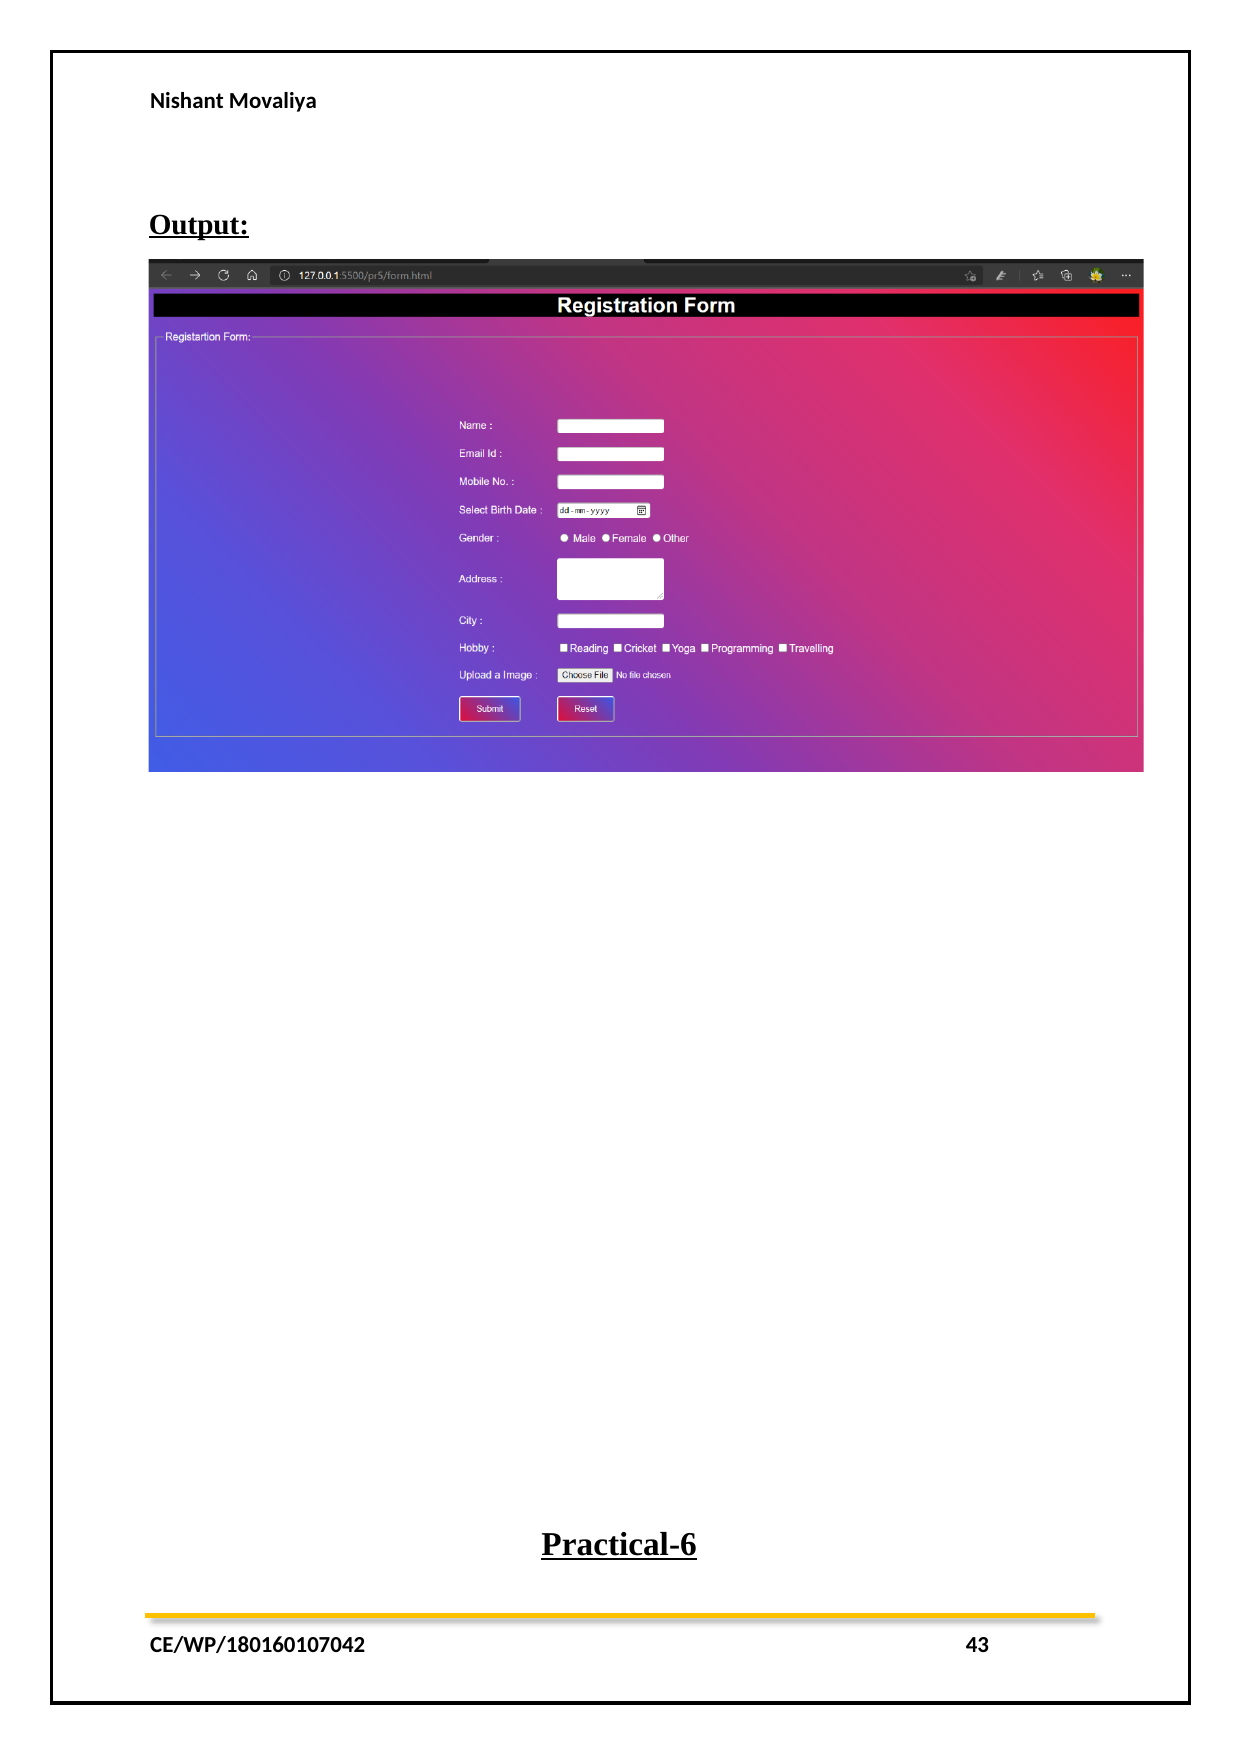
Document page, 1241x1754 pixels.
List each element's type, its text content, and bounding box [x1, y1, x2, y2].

text Practical-6 [162, 1525, 1076, 1563]
text Output: [148, 207, 1076, 241]
picture [148, 259, 1144, 772]
picture [141, 1608, 1109, 1632]
